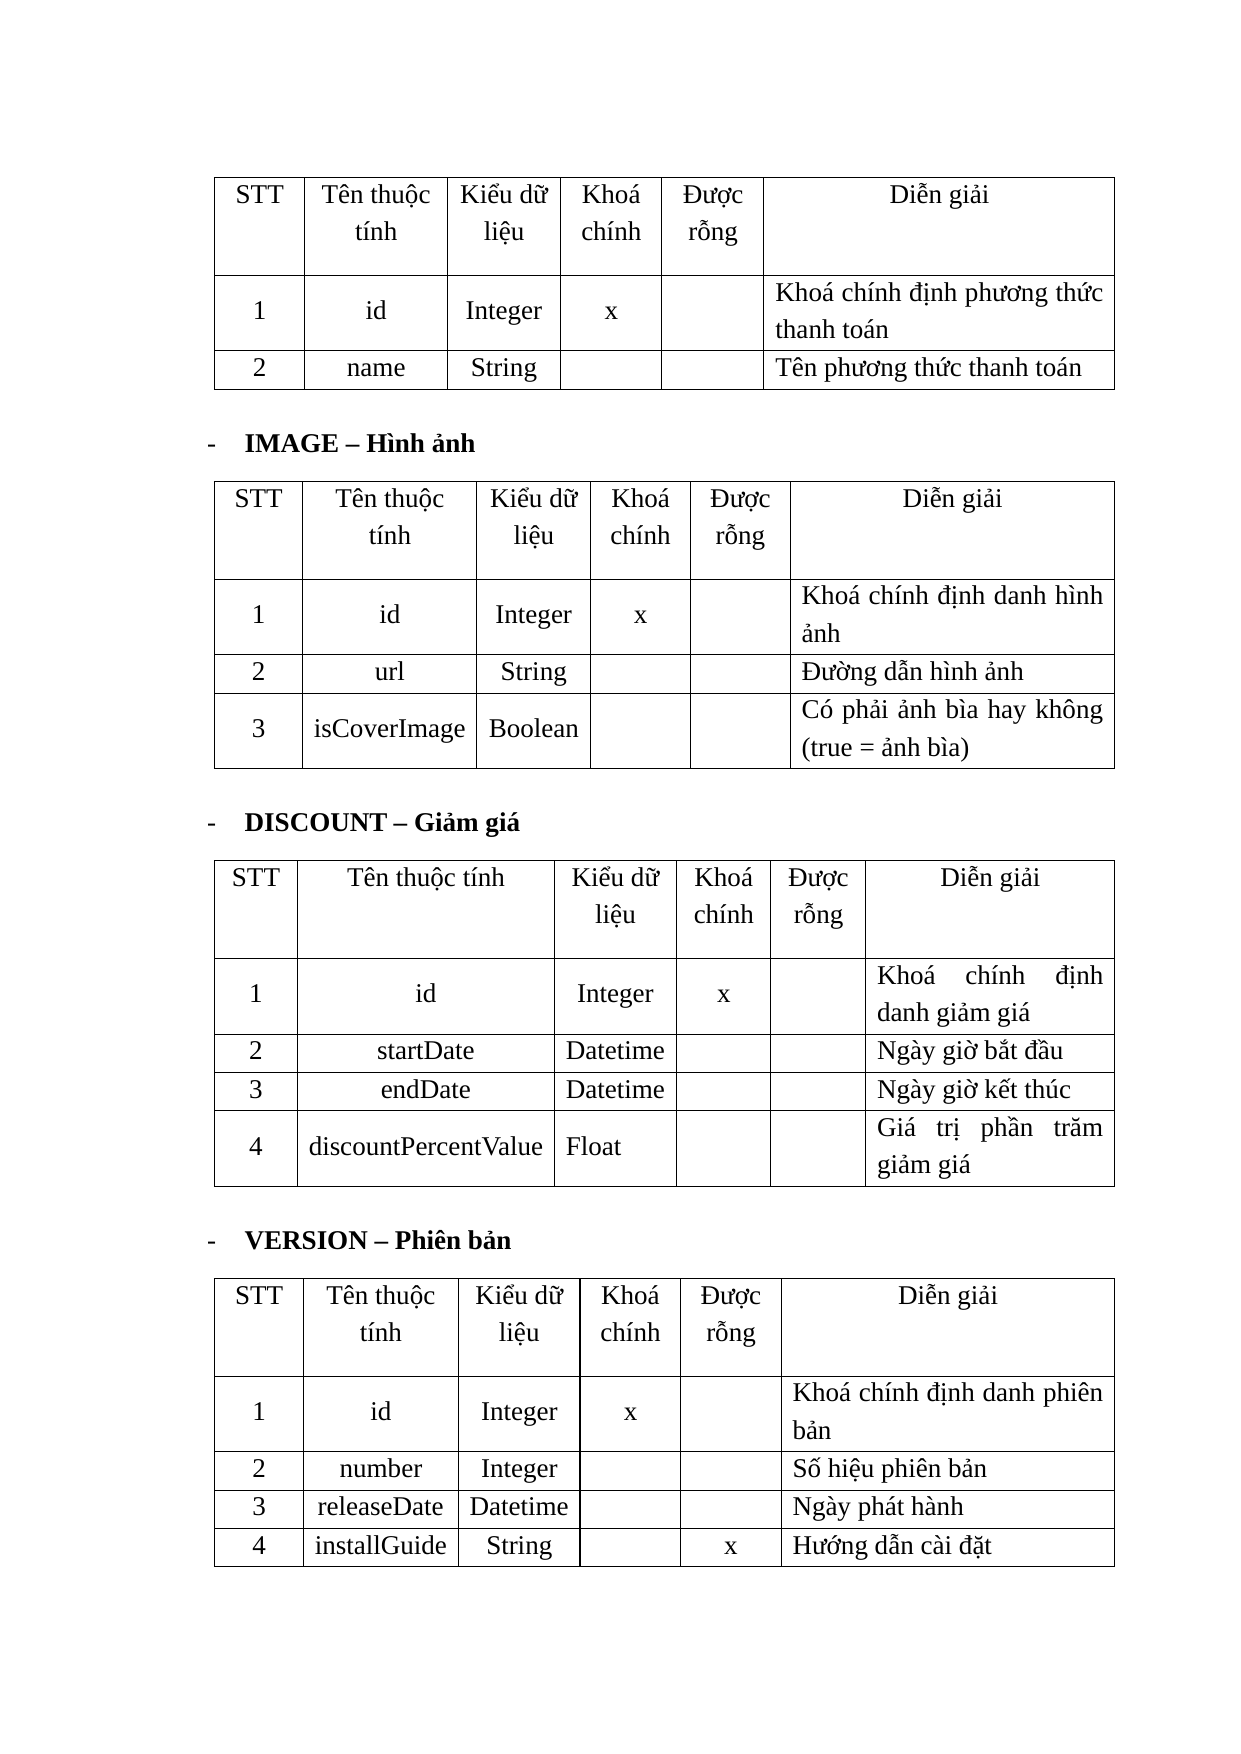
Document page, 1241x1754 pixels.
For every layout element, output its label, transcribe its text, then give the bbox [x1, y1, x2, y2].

table_cell [771, 1035, 865, 1072]
table_cell Datetime [555, 1073, 676, 1110]
table_cell [662, 351, 763, 389]
table_cell x [681, 1529, 781, 1566]
table_cell String [448, 351, 560, 389]
table_cell [681, 1377, 781, 1451]
table_cell [591, 655, 690, 692]
table_header Khoá chính [561, 178, 661, 275]
table_cell 2 [215, 1452, 303, 1489]
table_cell 2 [215, 1035, 297, 1072]
table_header Kiểu dữ liệu [477, 482, 590, 578]
table_cell [771, 1111, 865, 1186]
table_header Được rỗng [681, 1279, 781, 1376]
table_header STT [215, 861, 297, 958]
list IMAGE – Hình ảnh [207, 427, 1122, 458]
table_cell [581, 1491, 680, 1528]
table_cell 3 [215, 694, 302, 768]
table_header STT [215, 1279, 303, 1376]
table_cell [662, 276, 763, 350]
list DISCOUNT – Giảm giá [207, 806, 1122, 837]
table_cell Khoá chính định phương thức thanh toán [764, 276, 1114, 350]
table_header Diễn giải [782, 1279, 1114, 1376]
table_cell [691, 655, 790, 692]
table_cell 4 [215, 1111, 297, 1186]
table_cell Boolean [477, 694, 590, 768]
table_cell 1 [215, 580, 302, 654]
table_cell 1 [215, 959, 297, 1033]
table_cell id [304, 1377, 458, 1451]
table_cell 2 [215, 655, 302, 692]
table_header Tên thuộc tính [298, 861, 554, 958]
table_cell 3 [215, 1491, 303, 1528]
table_cell Float [555, 1111, 676, 1186]
table_cell Tên phương thức thanh toán [764, 351, 1114, 389]
table_header Diễn giải [764, 178, 1114, 275]
table_header Được rỗng [691, 482, 790, 578]
table_cell isCoverImage [303, 694, 476, 768]
table_cell id [303, 580, 476, 654]
table_header STT [215, 482, 302, 578]
table_header Kiểu dữ liệu [459, 1279, 579, 1376]
table_cell x [677, 959, 770, 1033]
table_cell startDate [298, 1035, 554, 1072]
table_header Diễn giải [866, 861, 1114, 958]
table_header Khoá chính [581, 1279, 680, 1376]
table_cell [581, 1529, 680, 1566]
table_cell Khoá chính định danh hình ảnh [791, 580, 1114, 654]
table_cell Ngày giờ kết thúc [866, 1073, 1114, 1110]
table_cell id [298, 959, 554, 1033]
table_cell 2 [215, 351, 304, 389]
table_cell Integer [555, 959, 676, 1033]
table_cell installGuide [304, 1529, 458, 1566]
table_cell x [581, 1377, 680, 1451]
table_cell Hướng dẫn cài đặt [782, 1529, 1114, 1566]
table_cell id [305, 276, 447, 350]
table_cell endDate [298, 1073, 554, 1110]
table_header Được rỗng [771, 861, 865, 958]
table_cell [681, 1491, 781, 1528]
table_cell Datetime [459, 1491, 579, 1528]
table_cell discountPercentValue [298, 1111, 554, 1186]
table_cell x [561, 276, 661, 350]
table_cell [581, 1452, 680, 1489]
table_header Diễn giải [791, 482, 1114, 578]
table_cell Có phải ảnh bìa hay không (true = ảnh bìa) [791, 694, 1114, 768]
table_cell [681, 1452, 781, 1489]
table_cell String [459, 1529, 579, 1566]
table_header STT [215, 178, 304, 275]
table_cell releaseDate [304, 1491, 458, 1528]
table_cell Khoá chính định danh phiên bản [782, 1377, 1114, 1451]
table_cell Integer [459, 1377, 579, 1451]
table_cell Integer [477, 580, 590, 654]
table_cell Số hiệu phiên bản [782, 1452, 1114, 1489]
table_header Kiểu dữ liệu [555, 861, 676, 958]
table_cell [561, 351, 661, 389]
table_cell [677, 1073, 770, 1110]
table_cell Khoá chính định danh giảm giá [866, 959, 1114, 1033]
table_header Kiểu dữ liệu [448, 178, 560, 275]
table_header Khoá chính [591, 482, 690, 578]
table_header Được rỗng [662, 178, 763, 275]
table_header Tên thuộc tính [305, 178, 447, 275]
table_cell String [477, 655, 590, 692]
table_cell x [591, 580, 690, 654]
table_header Tên thuộc tính [303, 482, 476, 578]
table_cell 4 [215, 1529, 303, 1566]
table_cell [677, 1111, 770, 1186]
table_cell [591, 694, 690, 768]
table_cell [691, 694, 790, 768]
table_cell Ngày giờ bắt đầu [866, 1035, 1114, 1072]
table_cell Integer [459, 1452, 579, 1489]
table_cell Datetime [555, 1035, 676, 1072]
table_cell url [303, 655, 476, 692]
table_cell Giá trị phần trăm giảm giá [866, 1111, 1114, 1186]
table_cell Ngày phát hành [782, 1491, 1114, 1528]
table_cell Integer [448, 276, 560, 350]
table_cell 3 [215, 1073, 297, 1110]
table_header Tên thuộc tính [304, 1279, 458, 1376]
table_cell 1 [215, 1377, 303, 1451]
table_cell Đường dẫn hình ảnh [791, 655, 1114, 692]
table_cell number [304, 1452, 458, 1489]
table_header Khoá chính [677, 861, 770, 958]
table_cell [771, 1073, 865, 1110]
list VERSION – Phiên bản [207, 1224, 1122, 1255]
table_cell [677, 1035, 770, 1072]
table_cell 1 [215, 276, 304, 350]
table_cell name [305, 351, 447, 389]
table_cell [691, 580, 790, 654]
table_cell [771, 959, 865, 1033]
